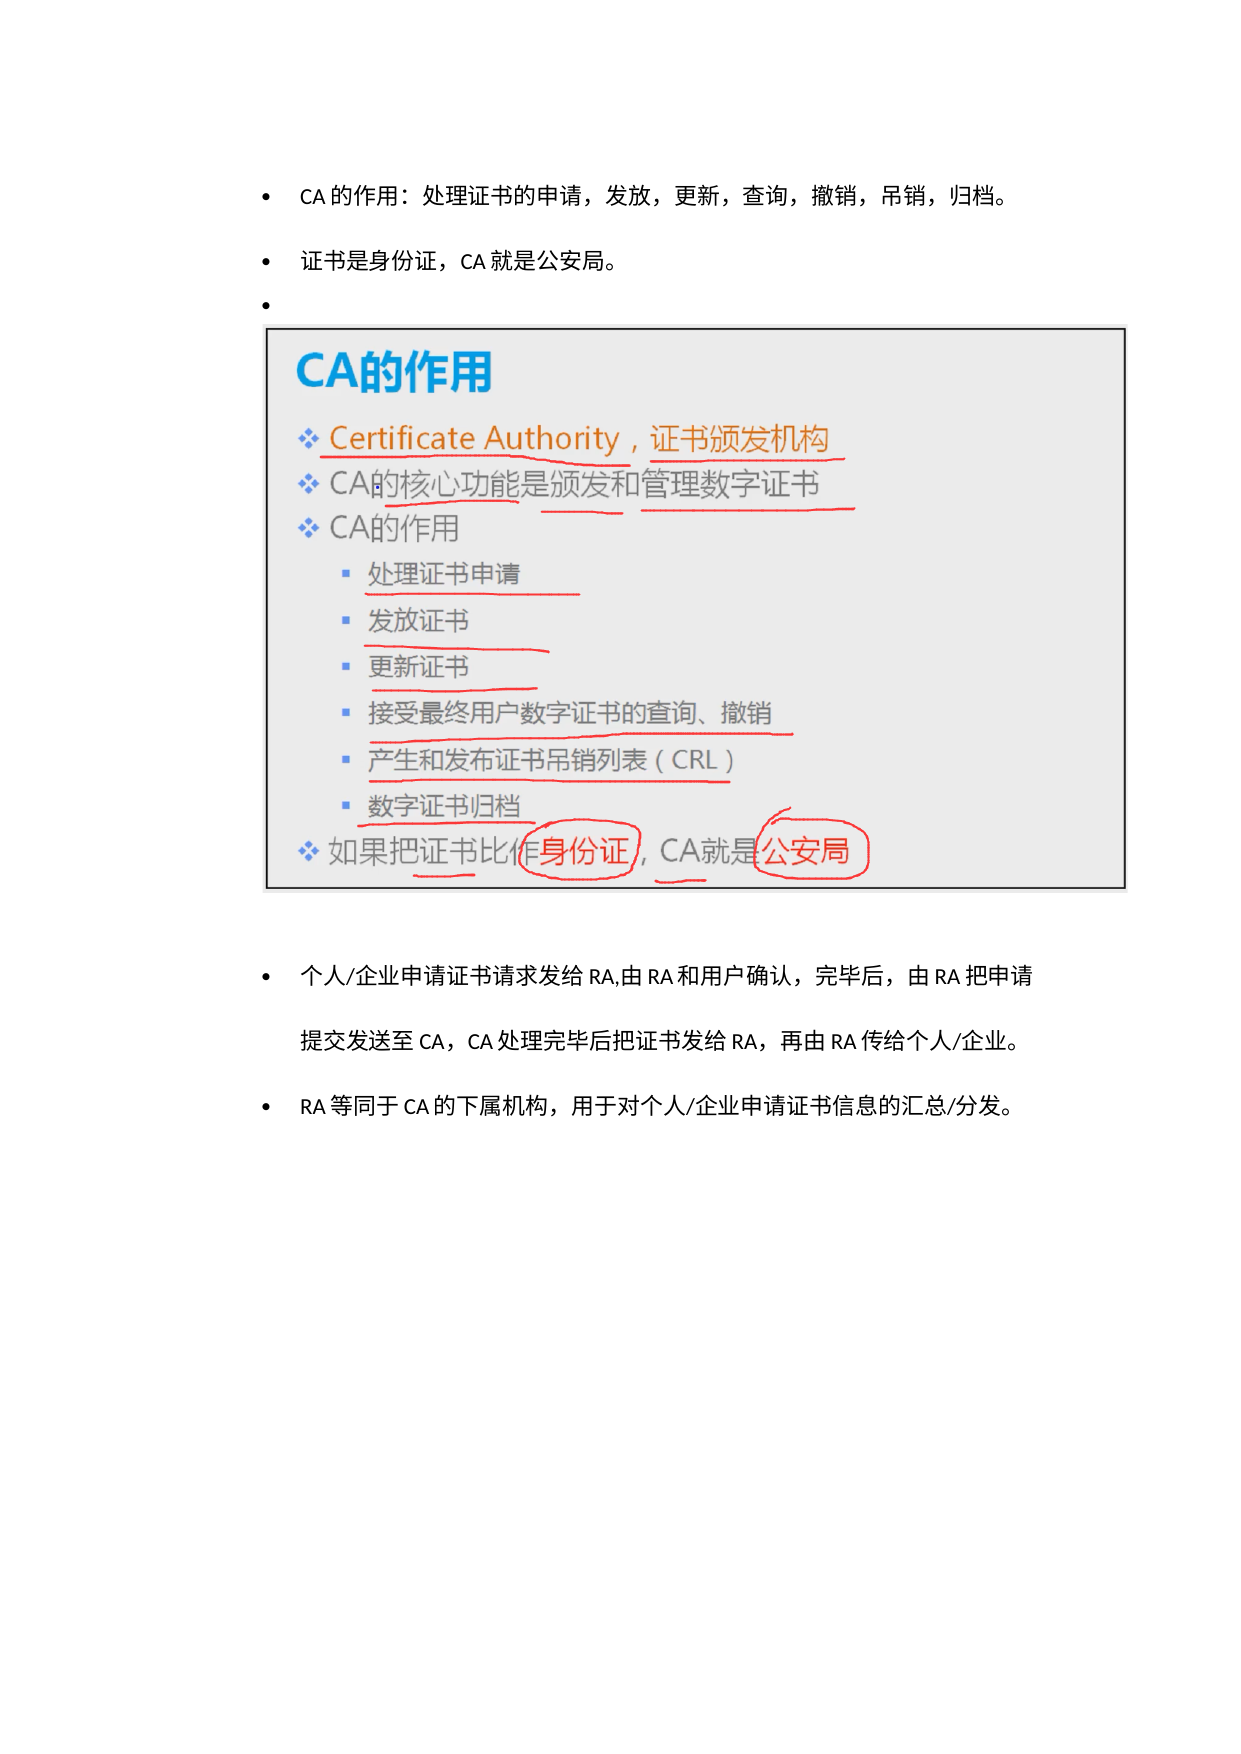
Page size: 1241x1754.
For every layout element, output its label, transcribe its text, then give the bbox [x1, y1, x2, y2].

list CA的作用：处理证书的申请，发放，更新，查询，撤销，吊销，归档。 [262, 162, 1053, 227]
list 证书是身份证，CA就是公安局。 [262, 227, 1053, 292]
picture [262, 324, 1128, 893]
list RA等同于CA的下属机构，用于对个人/企业申请证书信息的汇总/分发。 [262, 1072, 1053, 1137]
list 个人/企业申请证书请求发给RA,由RA和用户确认，完毕后，由RA把申请提交发送至CA，CA处理完毕后把证书发给RA，再由RA传给个人/企业。 [262, 942, 1053, 1072]
